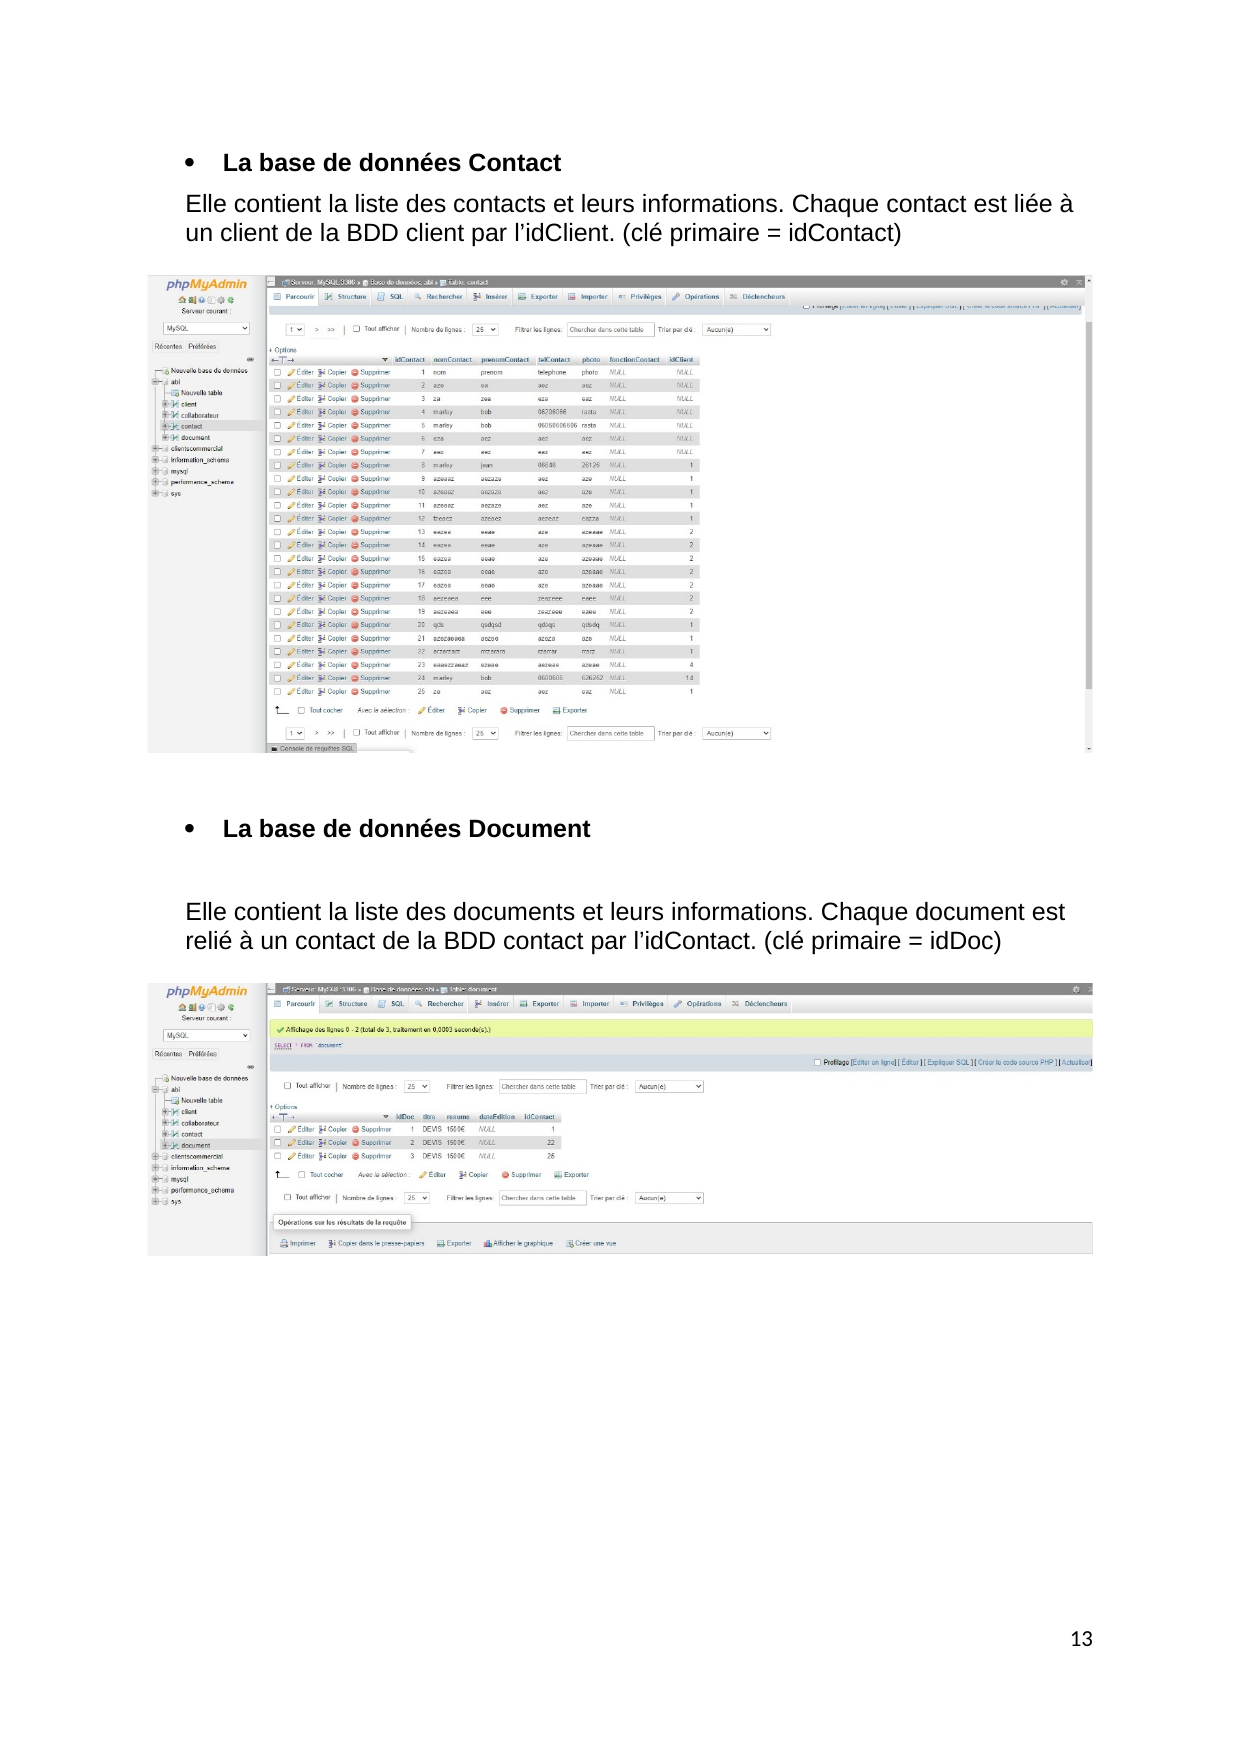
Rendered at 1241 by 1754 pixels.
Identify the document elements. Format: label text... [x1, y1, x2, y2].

text Elle contient la liste des documents et leurs informations. Chaque document est relié à un contact de la BDD contact par l’idContact. (clé primaire = idDoc) [185, 897, 1093, 954]
text Elle contient la liste des contacts et leurs informations. Chaque contact est liée à un client de la BDD client par l’idClient. (clé primaire = idContact) [185, 189, 1093, 246]
picture [147, 275, 1093, 753]
text La base de données Contact [185, 148, 1093, 176]
picture [147, 983, 1093, 1256]
text La base de données Document [185, 814, 1093, 843]
